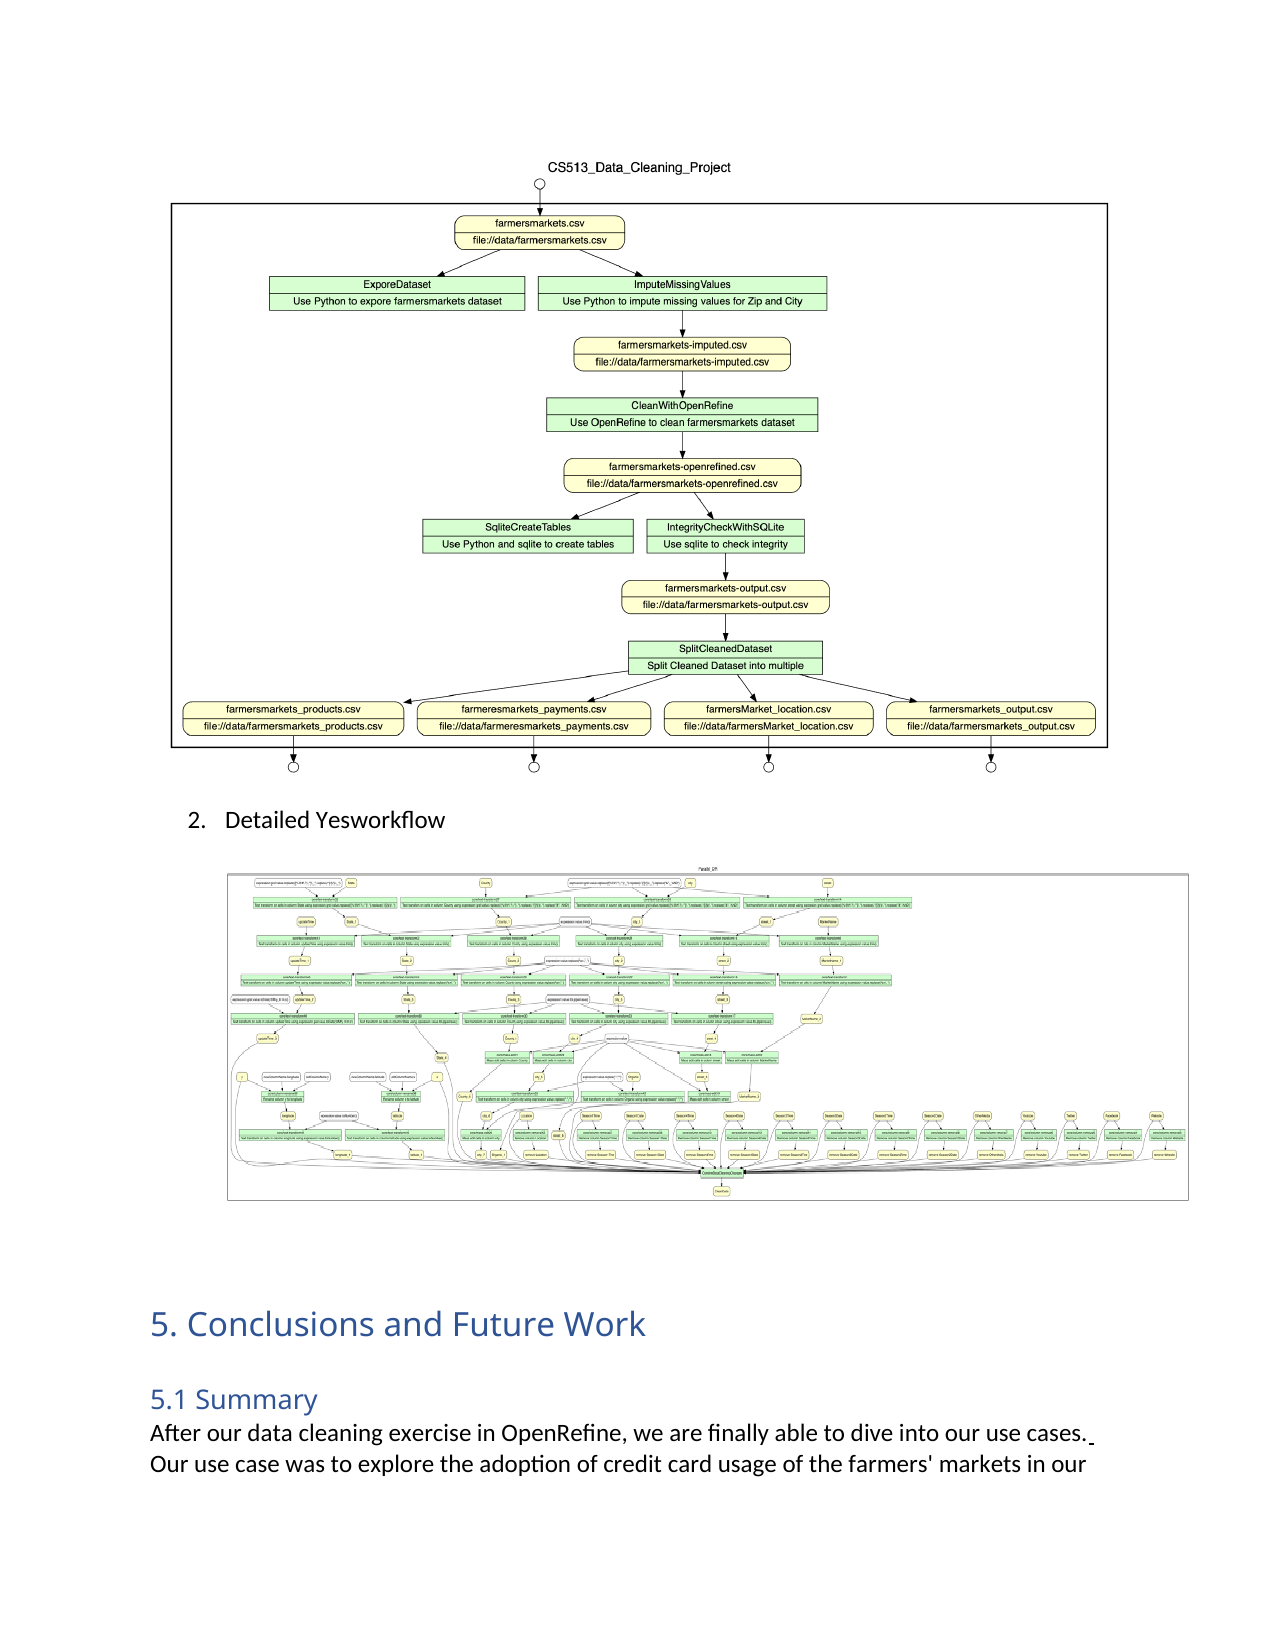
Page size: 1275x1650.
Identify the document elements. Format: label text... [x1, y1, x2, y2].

picture [150, 150, 1125, 774]
subtitle 5.1 Summary [150, 1380, 1125, 1417]
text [150, 1417, 1125, 1478]
subtitle 5. Conclusions and Future Work [150, 1300, 1125, 1346]
picture [225, 865, 1192, 1205]
list Detailed Yesworkflow [187, 804, 1125, 835]
